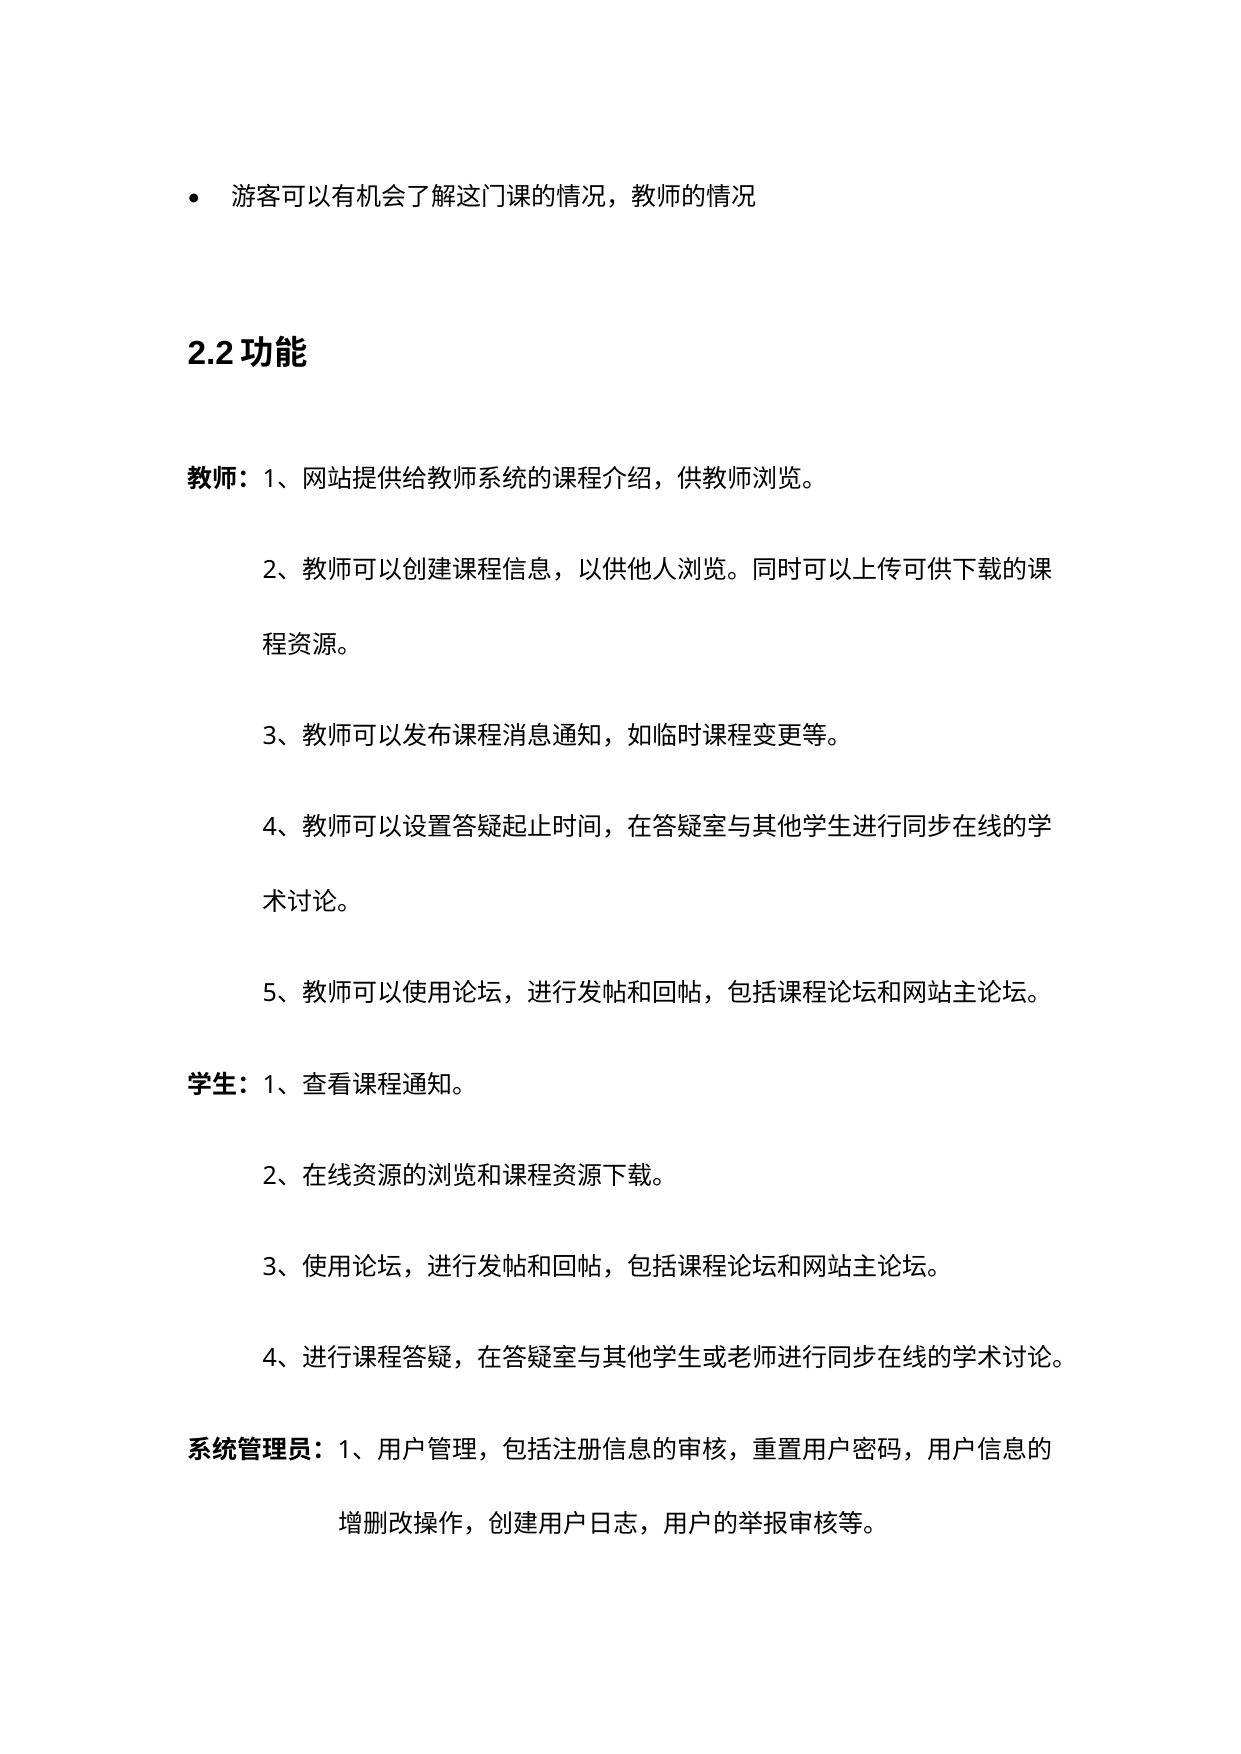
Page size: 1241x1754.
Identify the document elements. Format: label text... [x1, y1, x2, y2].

text 学生：1、查看课程通知。 [187, 1050, 1053, 1115]
text 教师：1、网站提供给教师系统的课程介绍，供教师浏览。 [187, 444, 1053, 509]
text • 游客可以有机会了解这门课的情况，教师的情况 [187, 162, 1053, 227]
list 教师可以发布课程消息通知，如临时课程变更等。 [262, 701, 1053, 766]
list 教师可以创建课程信息，以供他人浏览。同时可以上传可供下载的课程资源。 [262, 535, 1053, 675]
list 在线资源的浏览和课程资源下载。 [262, 1141, 1053, 1206]
text 4、进行课程答疑，在答疑室与其他学生或老师进行同步在线的学术讨论。 [262, 1323, 1053, 1388]
text 系统管理员：1、用户管理，包括注册信息的审核，重置用户密码，用户信息的增删改操作，创建用户日志，用户的举报审核等。 [187, 1415, 1053, 1554]
list 教师可以使用论坛，进行发帖和回帖，包括课程论坛和网站主论坛。 [262, 958, 1053, 1023]
subtitle 2.2功能 [187, 317, 1053, 382]
list 教师可以设置答疑起止时间，在答疑室与其他学生进行同步在线的学术讨论。 [262, 792, 1053, 932]
list 使用论坛，进行发帖和回帖，包括课程论坛和网站主论坛。 [262, 1232, 1053, 1297]
